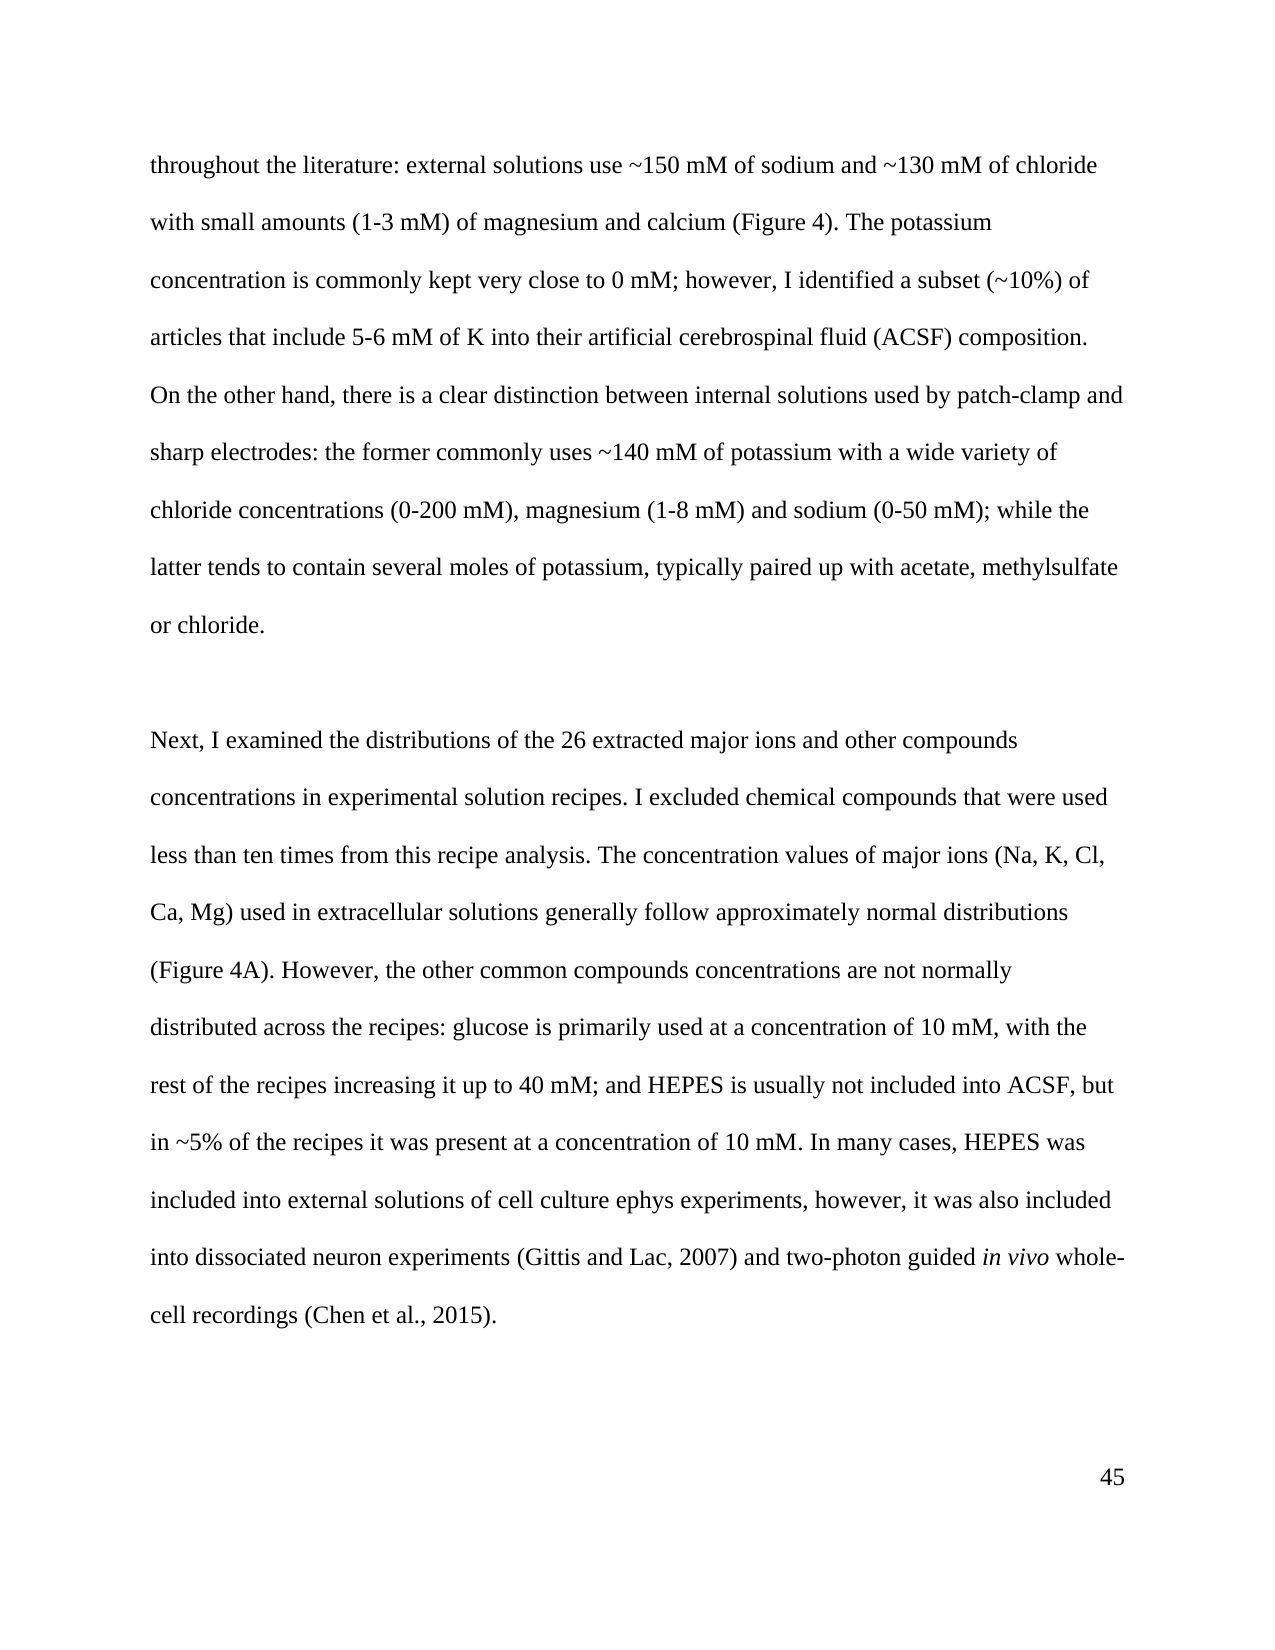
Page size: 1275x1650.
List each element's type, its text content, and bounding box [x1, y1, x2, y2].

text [150, 150, 1125, 639]
text Next, I examined the distributions of the 26 extracted major ions and other compounds concentrations in experimental solution recipes. I excluded chemical compounds that were used less than ten times from this recipe analysis. The concentration values of major ions (Na, K, Cl, Ca, Mg) used in extracellular solutions generally follow approximately normal distributions (Figure 4A). However, the other common compounds concentrations are not normally distributed across the recipes: glucose is primarily used at a concentration of 10 mM, with the rest of the recipes increasing it up to 40 mM; and HEPES is usually not included into ACSF, but in ~5% of the recipes it was present at a concentration of 10 mM. In many cases, HEPES was included into external solutions of cell culture ephys experiments, however, it was also included into dissociated neuron experiments (Gittis and Lac, 2007) and two-photon guided in vivo whole-cell recordings (Chen et al., 2015). [150, 725, 1125, 1329]
